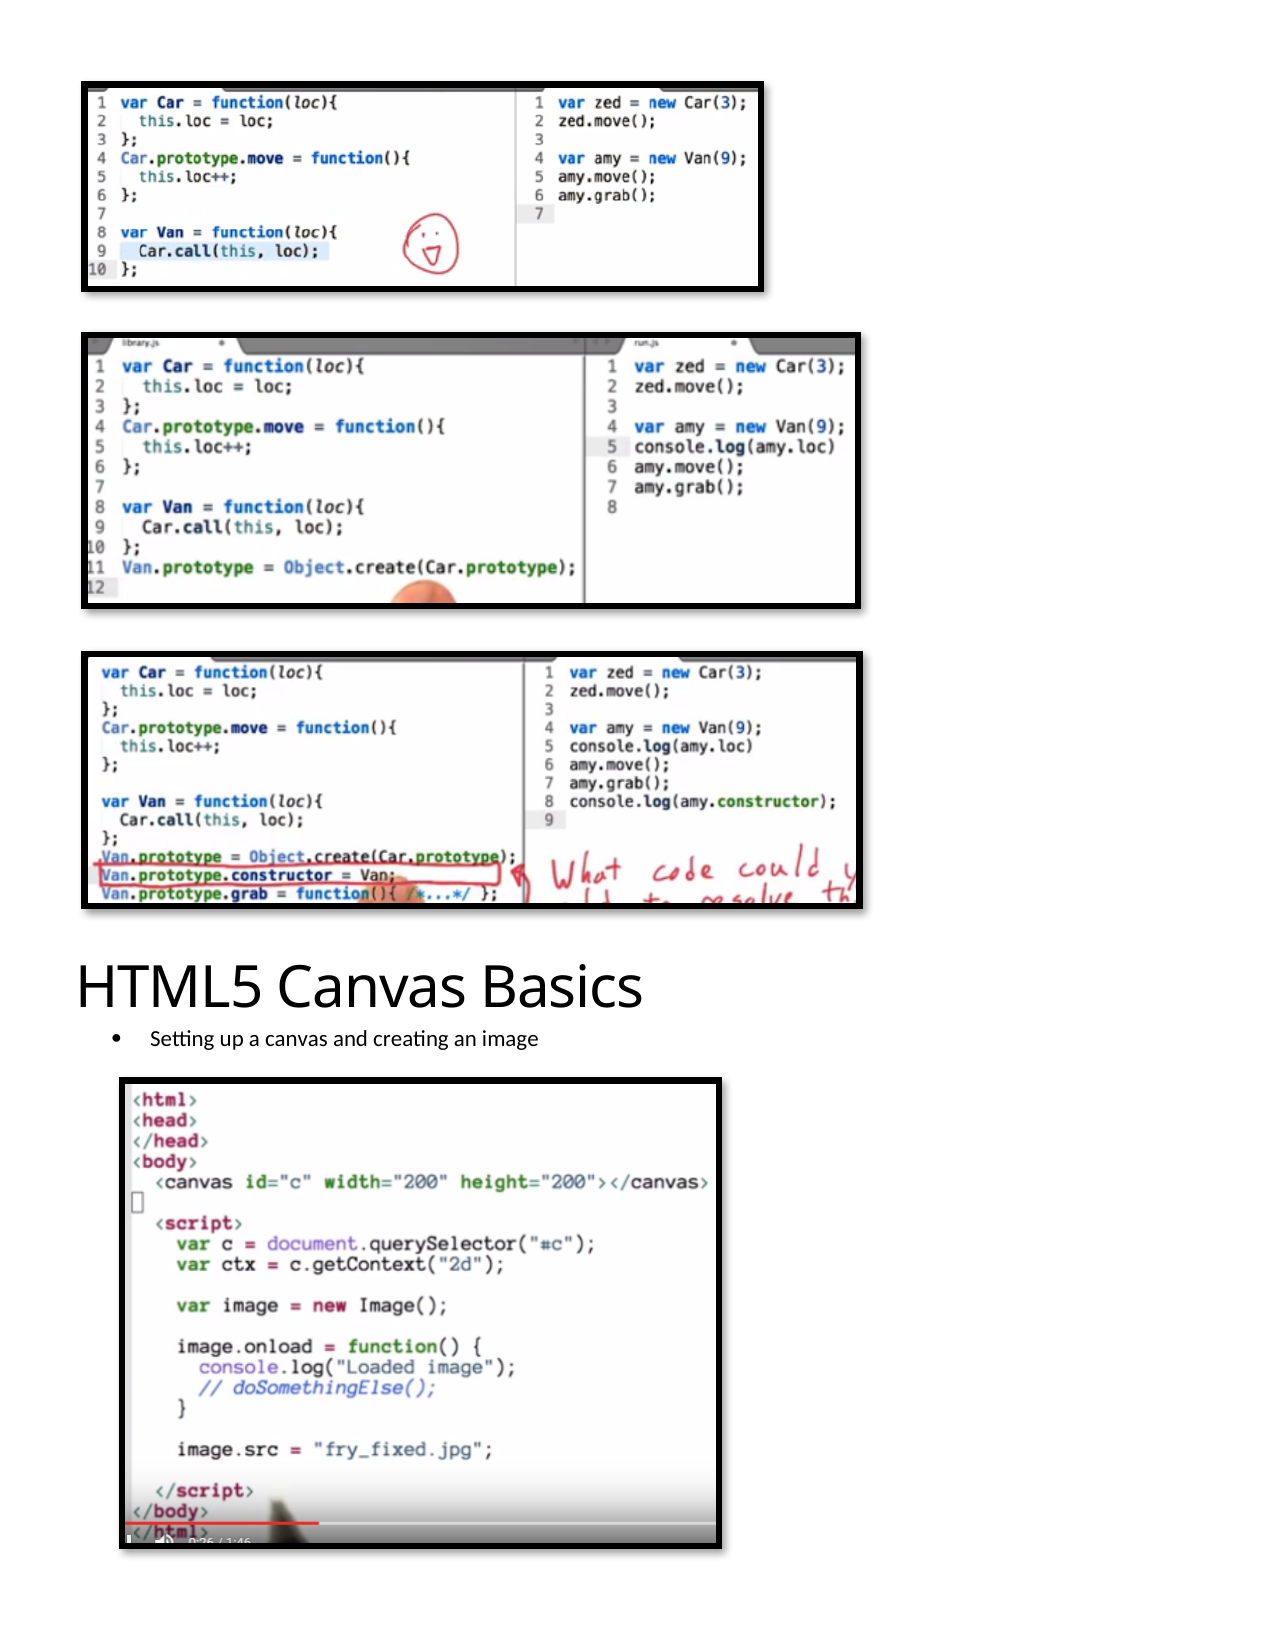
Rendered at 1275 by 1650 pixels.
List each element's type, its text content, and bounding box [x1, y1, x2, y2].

title HTML5 Canvas Basics [75, 945, 1200, 1024]
list Setting up a canvas and creating an image [112, 1024, 1200, 1052]
